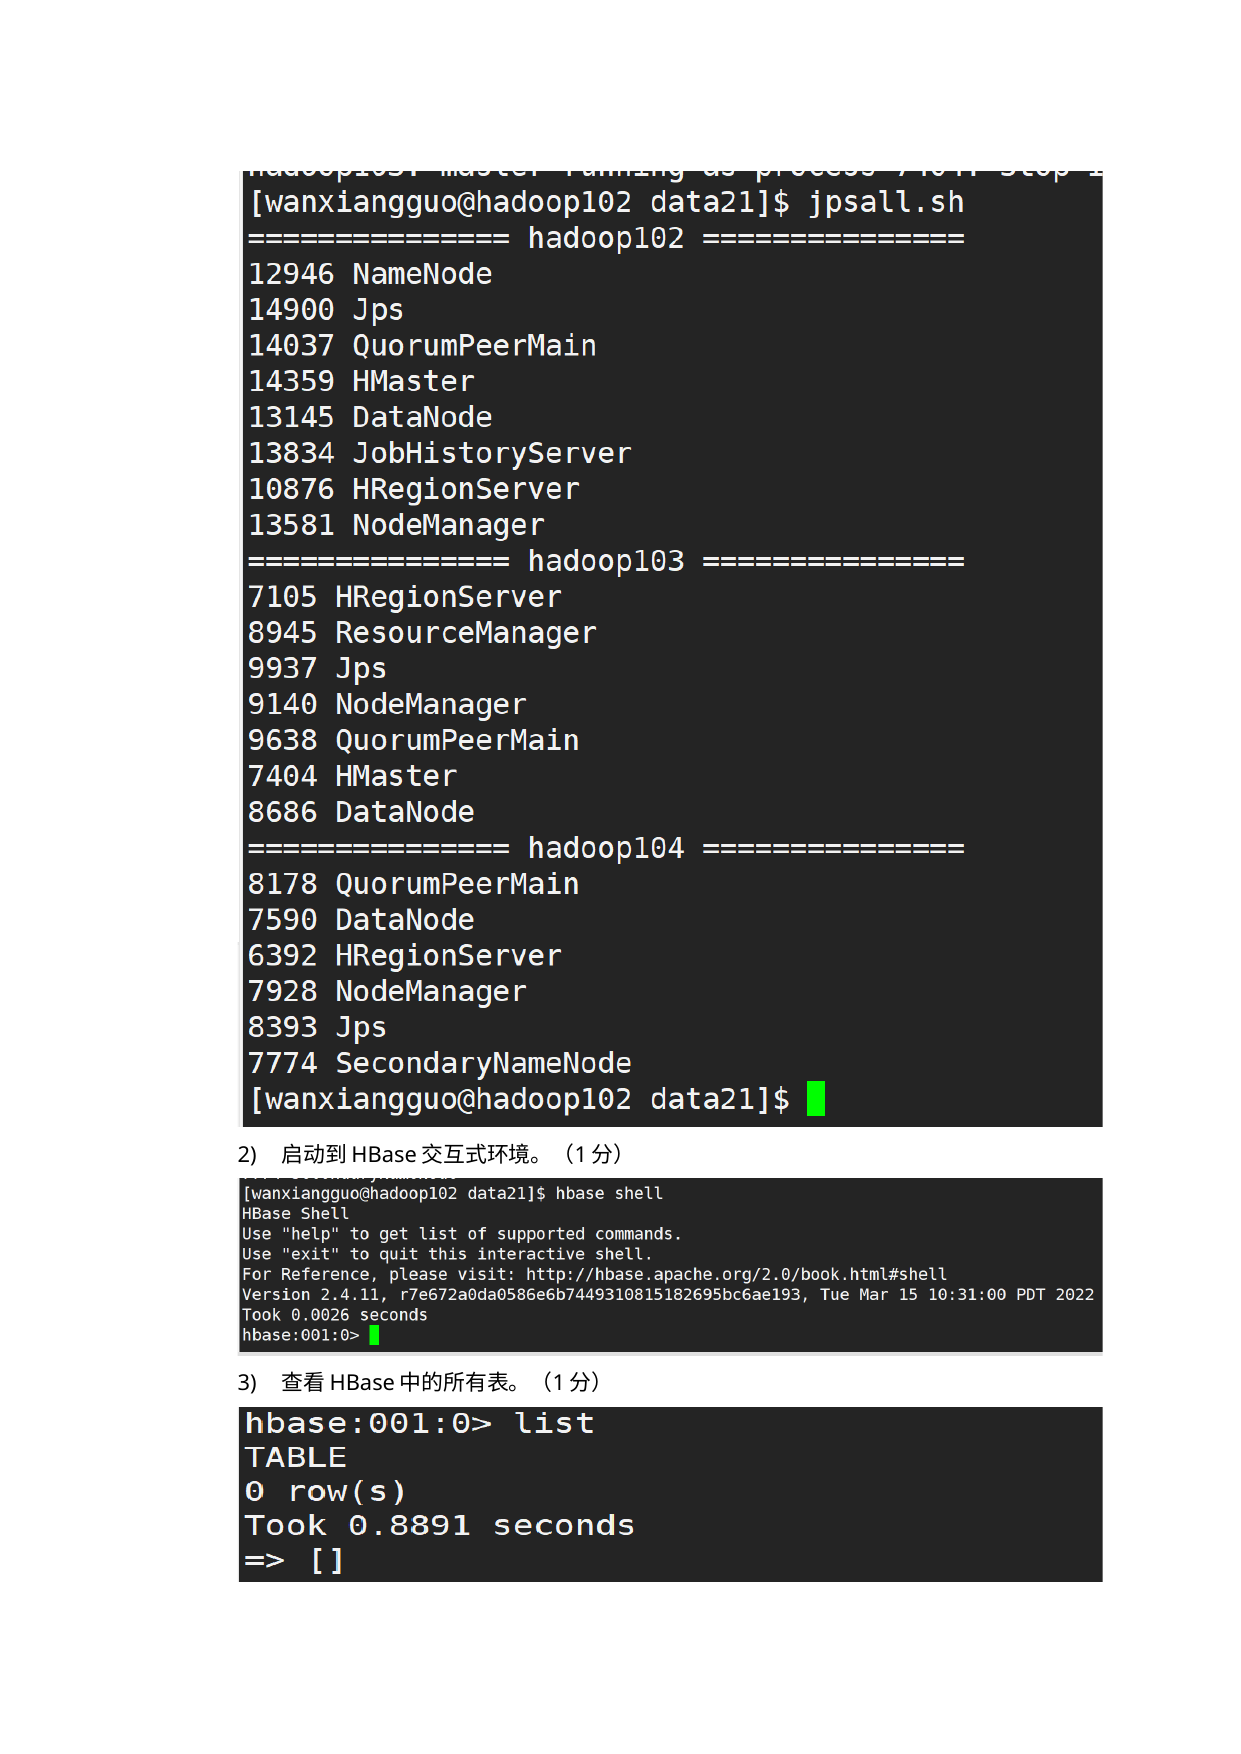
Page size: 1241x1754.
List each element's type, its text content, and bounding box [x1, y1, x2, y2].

picture [237, 1407, 1103, 1582]
picture [237, 1178, 1103, 1356]
list 查看HBase中的所有表。（1分） [237, 1364, 1053, 1397]
picture [237, 171, 1103, 1127]
list 启动到HBase交互式环境。（1分） [237, 1137, 1053, 1169]
